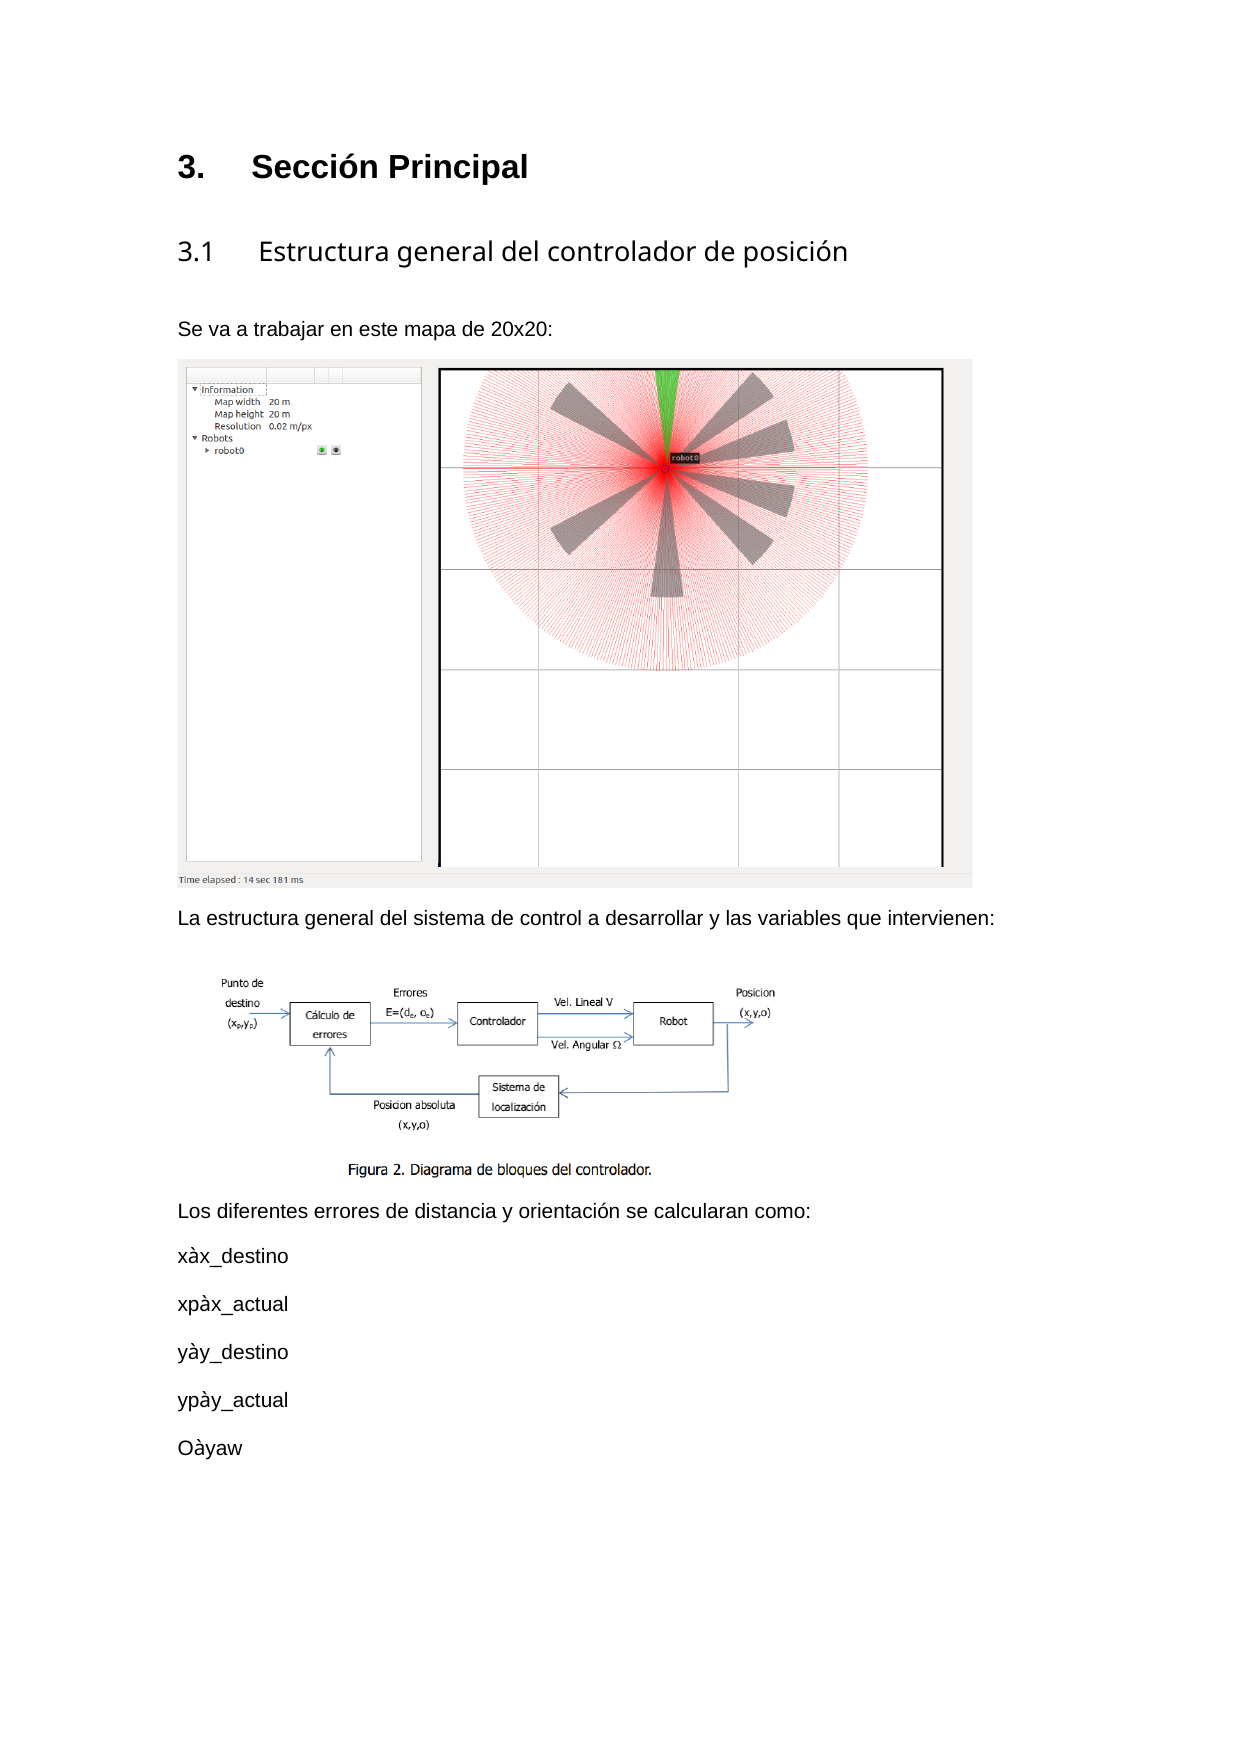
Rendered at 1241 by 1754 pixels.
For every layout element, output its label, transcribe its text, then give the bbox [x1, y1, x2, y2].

text xàx_destino [177, 1242, 1063, 1270]
text Oàyaw [177, 1433, 1063, 1462]
subtitle Sección Principal [177, 148, 1063, 186]
picture [177, 949, 814, 1180]
text La estructura general del sistema de control a desarrollar y las variables que intervienen: [177, 906, 1063, 930]
picture [177, 359, 973, 888]
text xpàx_actual [177, 1289, 1063, 1318]
text ypày_actual [177, 1385, 1063, 1414]
text Los diferentes errores de distancia y orientación se calcularan como: [177, 1199, 1063, 1223]
text yày_destino [177, 1337, 1063, 1366]
subtitle Estructura general del controlador de posición [177, 233, 1063, 270]
text Se va a trabajar en este mapa de 20x20: [177, 316, 1063, 340]
